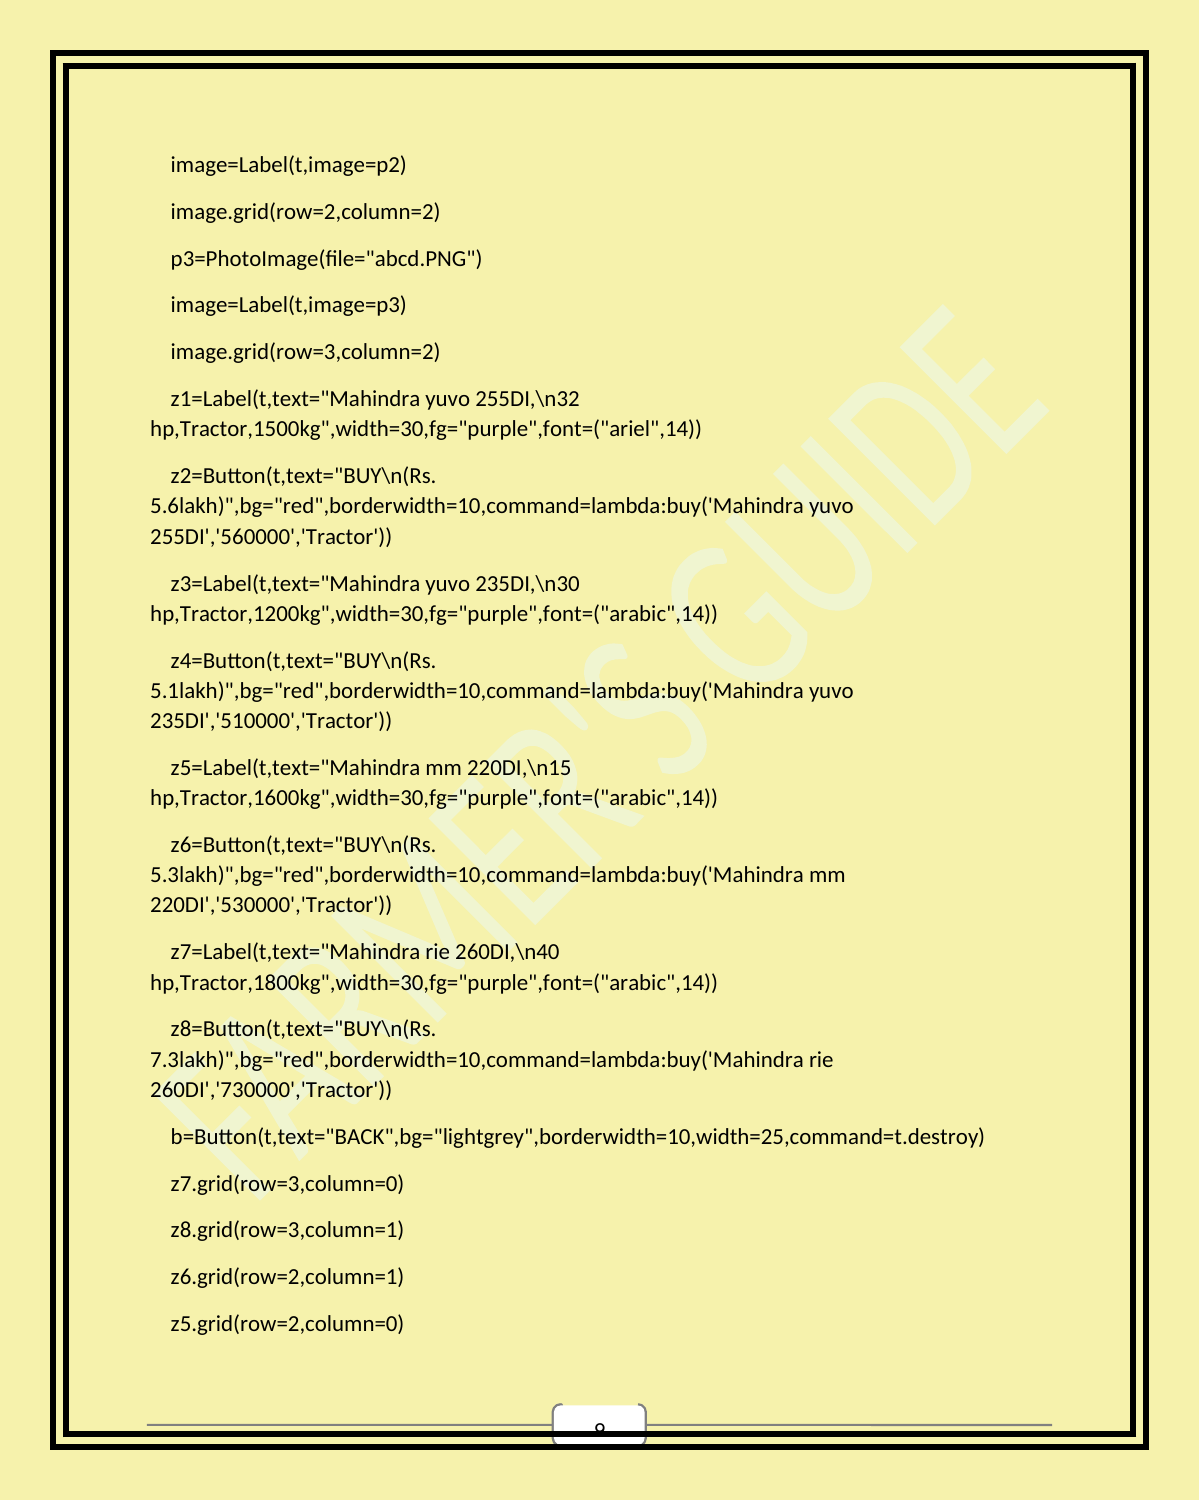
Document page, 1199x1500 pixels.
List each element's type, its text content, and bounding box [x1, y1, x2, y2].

text z8.grid(row=3,column=1) [150, 1216, 1049, 1244]
text z2=Button(t,text="BUY\n(Rs. 5.6lakh)",bg="red",borderwidth=10,command=lambda:buy('Mahindra yuvo 255DI','560000','Tractor')) [150, 461, 1049, 550]
text image=Label(t,image=p3) [150, 291, 1049, 319]
text z7=Label(t,text="Mahindra rie 260DI,\n40 hp,Tractor,1800kg",width=30,fg="purple",font=("arabic",14)) [150, 937, 1049, 996]
text z5=Label(t,text="Mahindra mm 220DI,\n15 hp,Tractor,1600kg",width=30,fg="purple",font=("arabic",14)) [150, 753, 1049, 811]
text z1=Label(t,text="Mahindra yuvo 255DI,\n32 hp,Tractor,1500kg",width=30,fg="purple",font=("ariel",14)) [150, 384, 1049, 443]
text z7.grid(row=3,column=0) [150, 1169, 1049, 1197]
text z8=Button(t,text="BUY\n(Rs. 7.3lakh)",bg="red",borderwidth=10,command=lambda:buy('Mahindra rie 260DI','730000','Tractor')) [150, 1014, 1049, 1103]
text z3=Label(t,text="Mahindra yuvo 235DI,\n30 hp,Tractor,1200kg",width=30,fg="purple",font=("arabic",14)) [150, 569, 1049, 627]
text p3=PhotoImage(file="abcd.PNG") [150, 244, 1049, 272]
text z5.grid(row=2,column=0) [150, 1309, 1049, 1337]
text image.grid(row=3,column=2) [150, 337, 1049, 366]
text z6=Button(t,text="BUY\n(Rs. 5.3lakh)",bg="red",borderwidth=10,command=lambda:buy('Mahindra mm 220DI','530000','Tractor')) [150, 830, 1049, 919]
text z6.grid(row=2,column=1) [150, 1262, 1049, 1291]
text b=Button(t,text="BACK",bg="lightgrey",borderwidth=10,width=25,command=t.destroy) [150, 1122, 1049, 1150]
text z4=Button(t,text="BUY\n(Rs. 5.1lakh)",bg="red",borderwidth=10,command=lambda:buy('Mahindra yuvo 235DI','510000','Tractor')) [150, 646, 1049, 734]
text image.grid(row=2,column=2) [150, 197, 1049, 225]
text image=Label(t,image=p2) [150, 150, 1049, 178]
